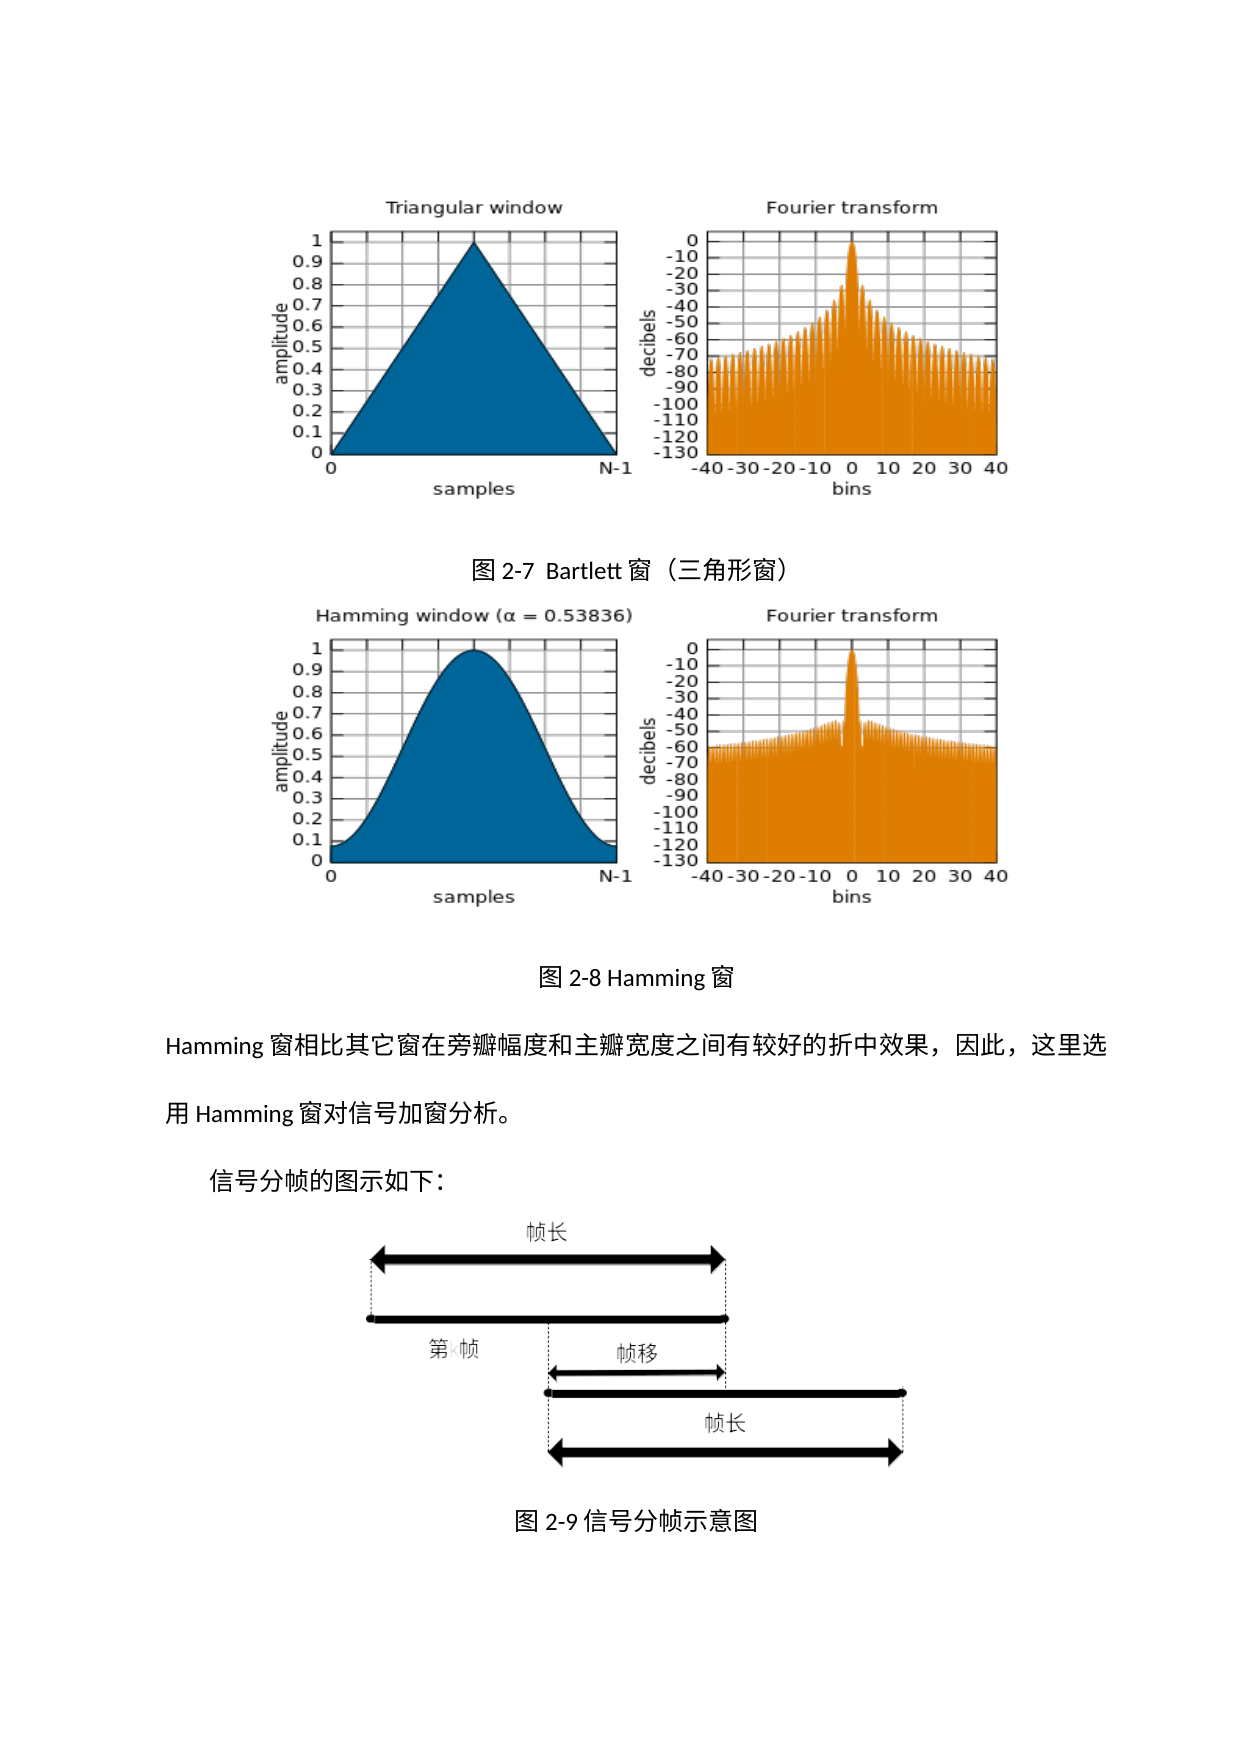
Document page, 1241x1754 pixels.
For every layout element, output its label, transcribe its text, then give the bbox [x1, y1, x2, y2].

text 图 2-8 Hamming窗 [165, 942, 1107, 1010]
picture [261, 602, 1012, 916]
text 信号分帧的图示如下： [165, 1146, 1107, 1214]
text Hamming窗相比其它窗在旁瓣幅度和主瓣宽度之间有较好的折中效果，因此，这里选用Hamming窗对信号加窗分析。 [165, 1010, 1107, 1146]
text 图 2-9 信号分帧示意图 [165, 1485, 1107, 1553]
text 图 2-7 Bartlett窗（三角形窗） [165, 534, 1107, 602]
picture [261, 195, 1012, 508]
